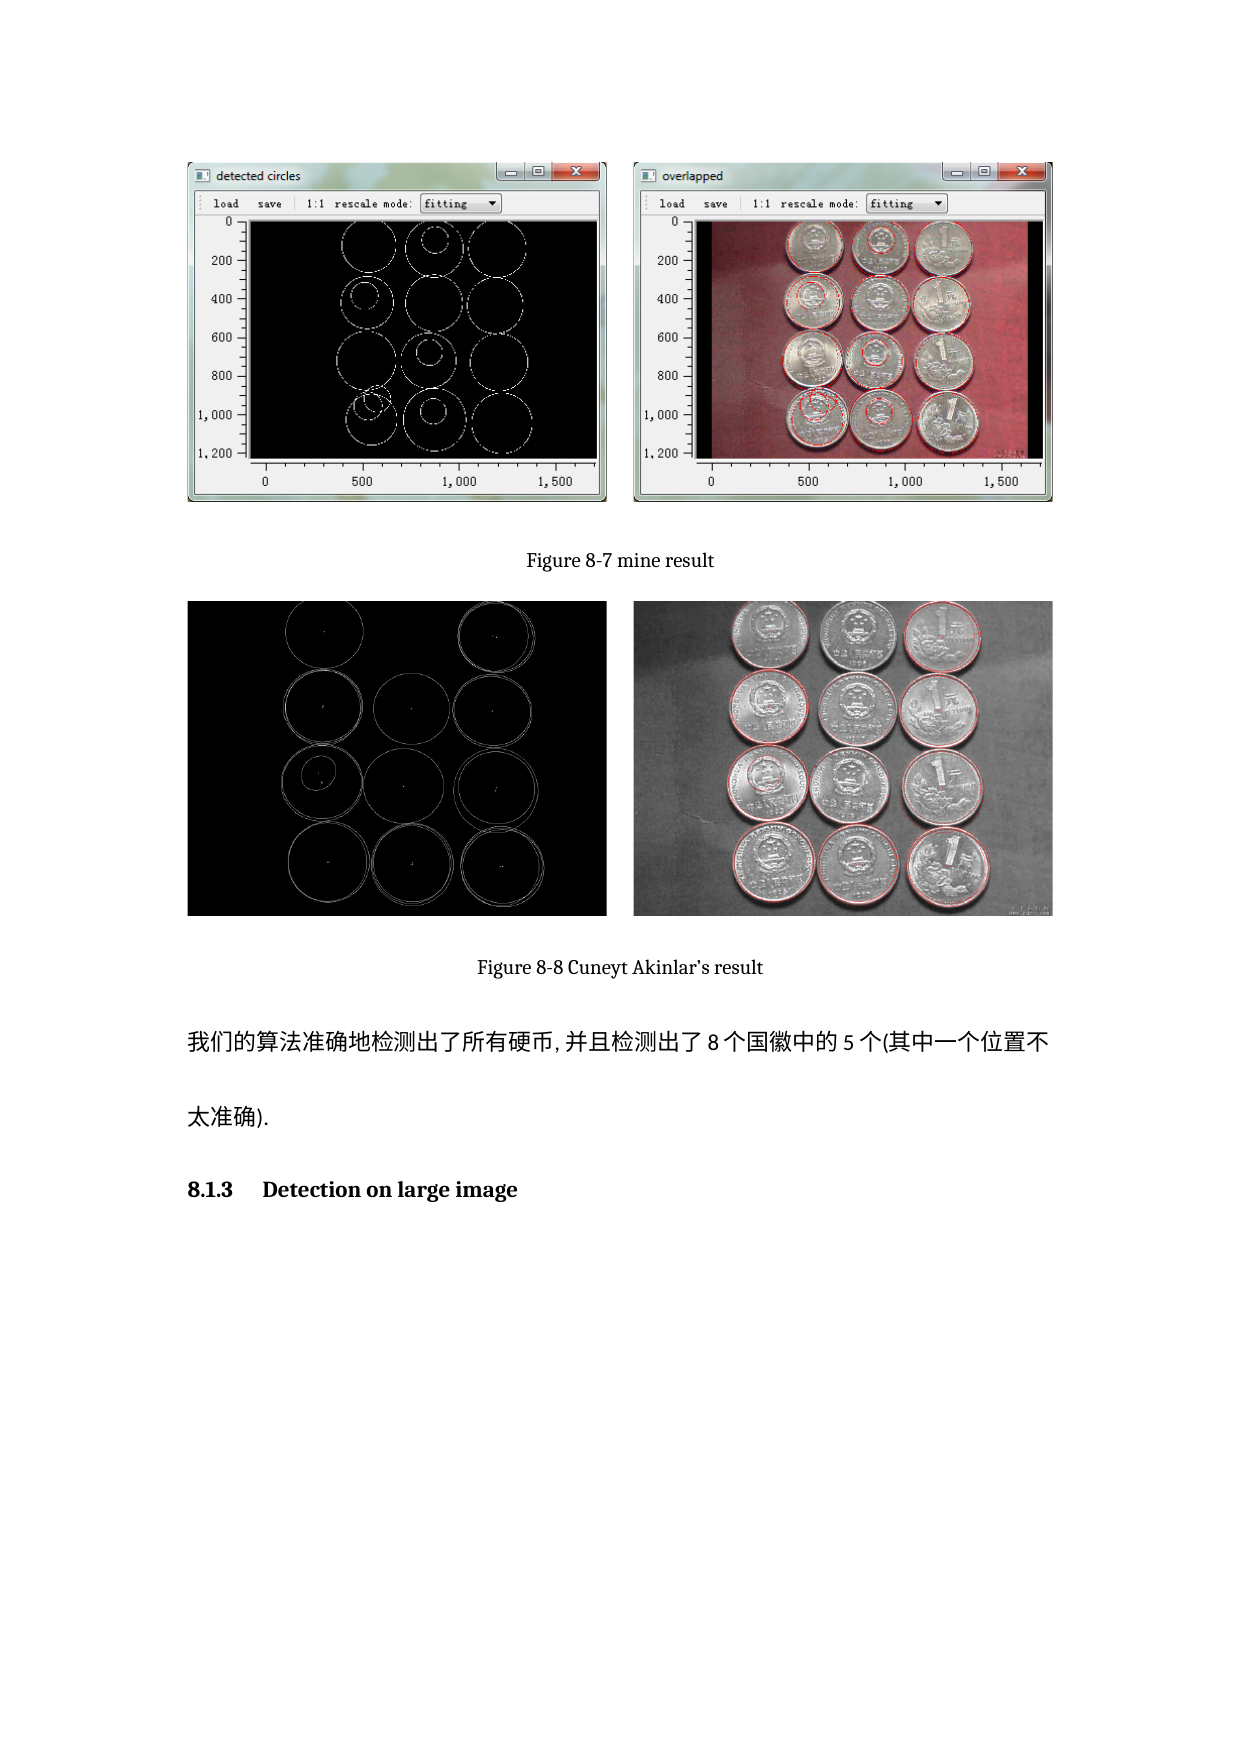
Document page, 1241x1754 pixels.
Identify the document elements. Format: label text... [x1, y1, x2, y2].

text 我们的算法准确地检测出了所有硬币, 并且检测出了8个国徽中的5个(其中一个位置不太准确). [187, 1008, 1053, 1148]
picture [187, 162, 607, 502]
picture [187, 601, 607, 916]
picture [633, 601, 1053, 916]
picture [633, 162, 1053, 502]
subtitle Detection on large image [187, 1174, 1053, 1206]
